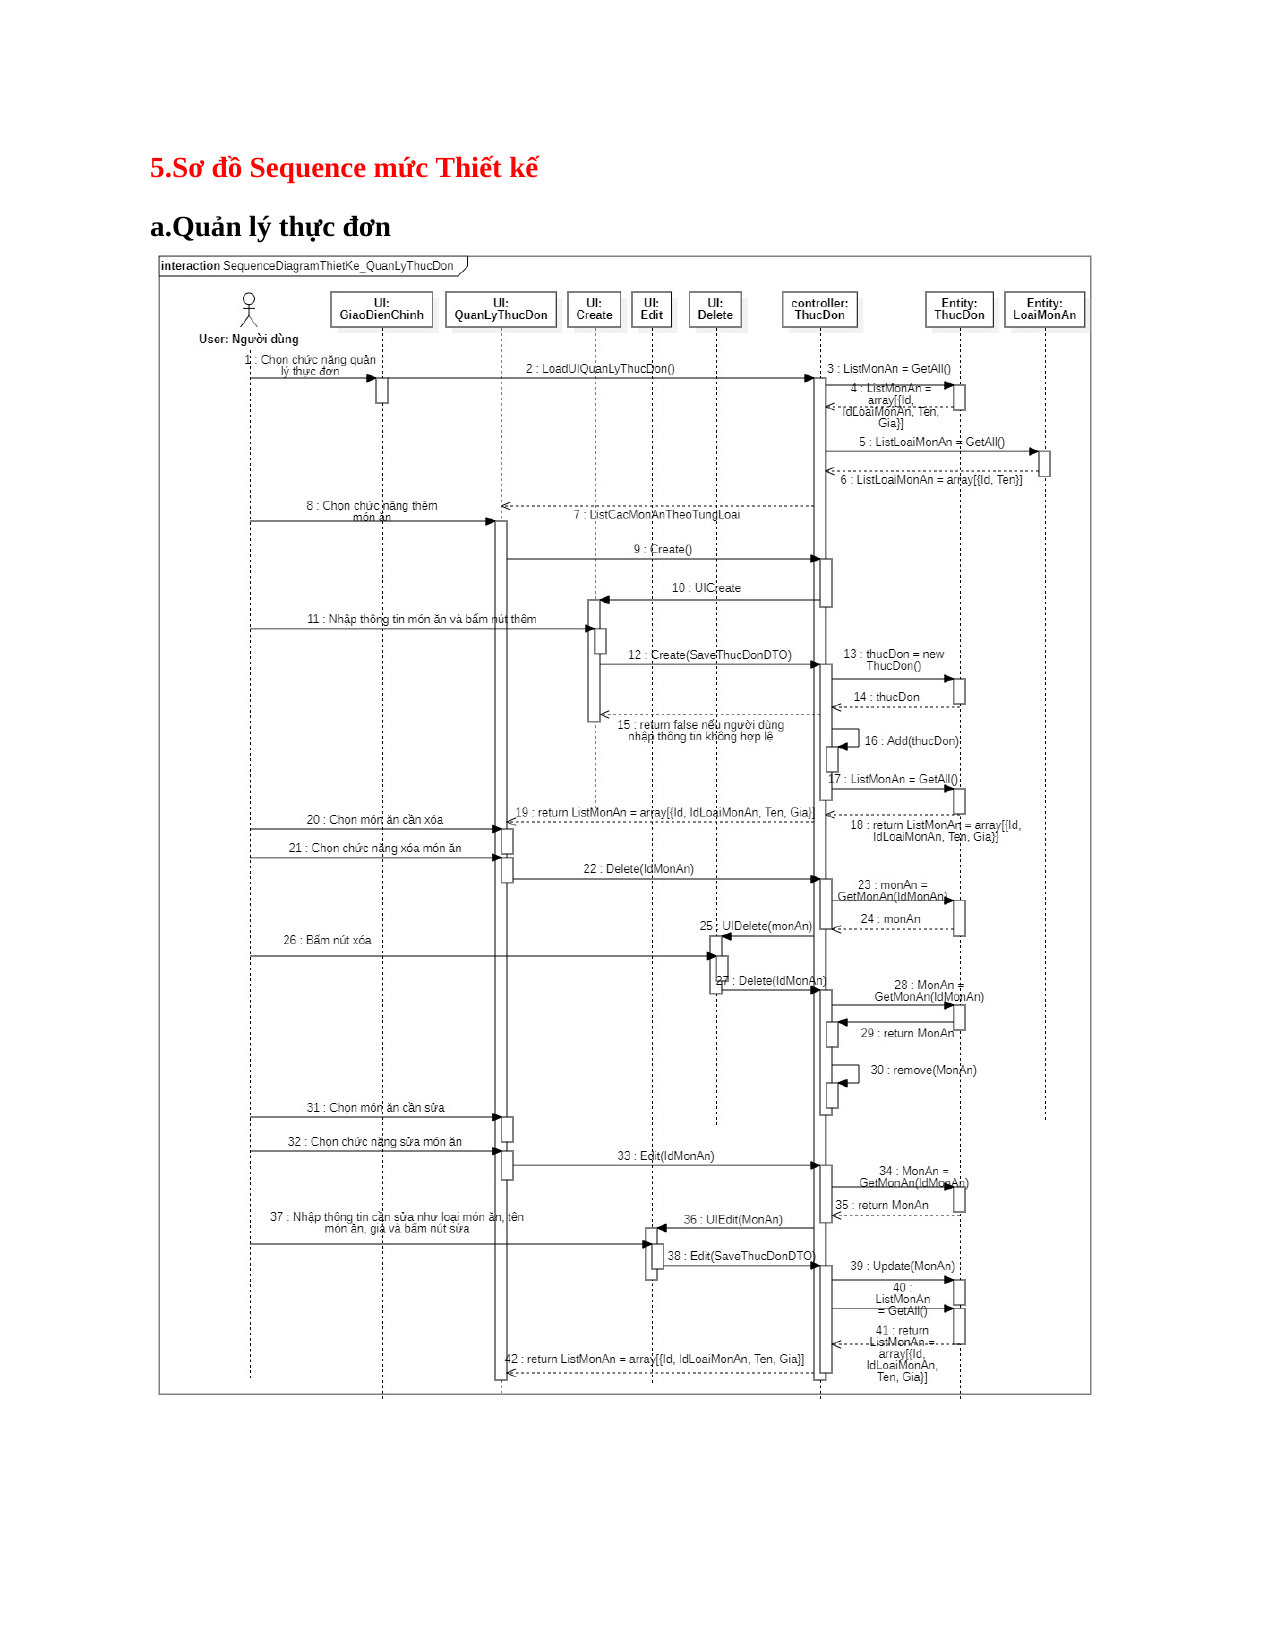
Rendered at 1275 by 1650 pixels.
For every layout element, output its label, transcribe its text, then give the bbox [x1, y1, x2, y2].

subtitle 5.Sơ đồ Sequence mức Thiết kế [150, 150, 1125, 183]
picture [150, 247, 1126, 1436]
subtitle a.Quản lý thực đơn [150, 209, 1125, 243]
